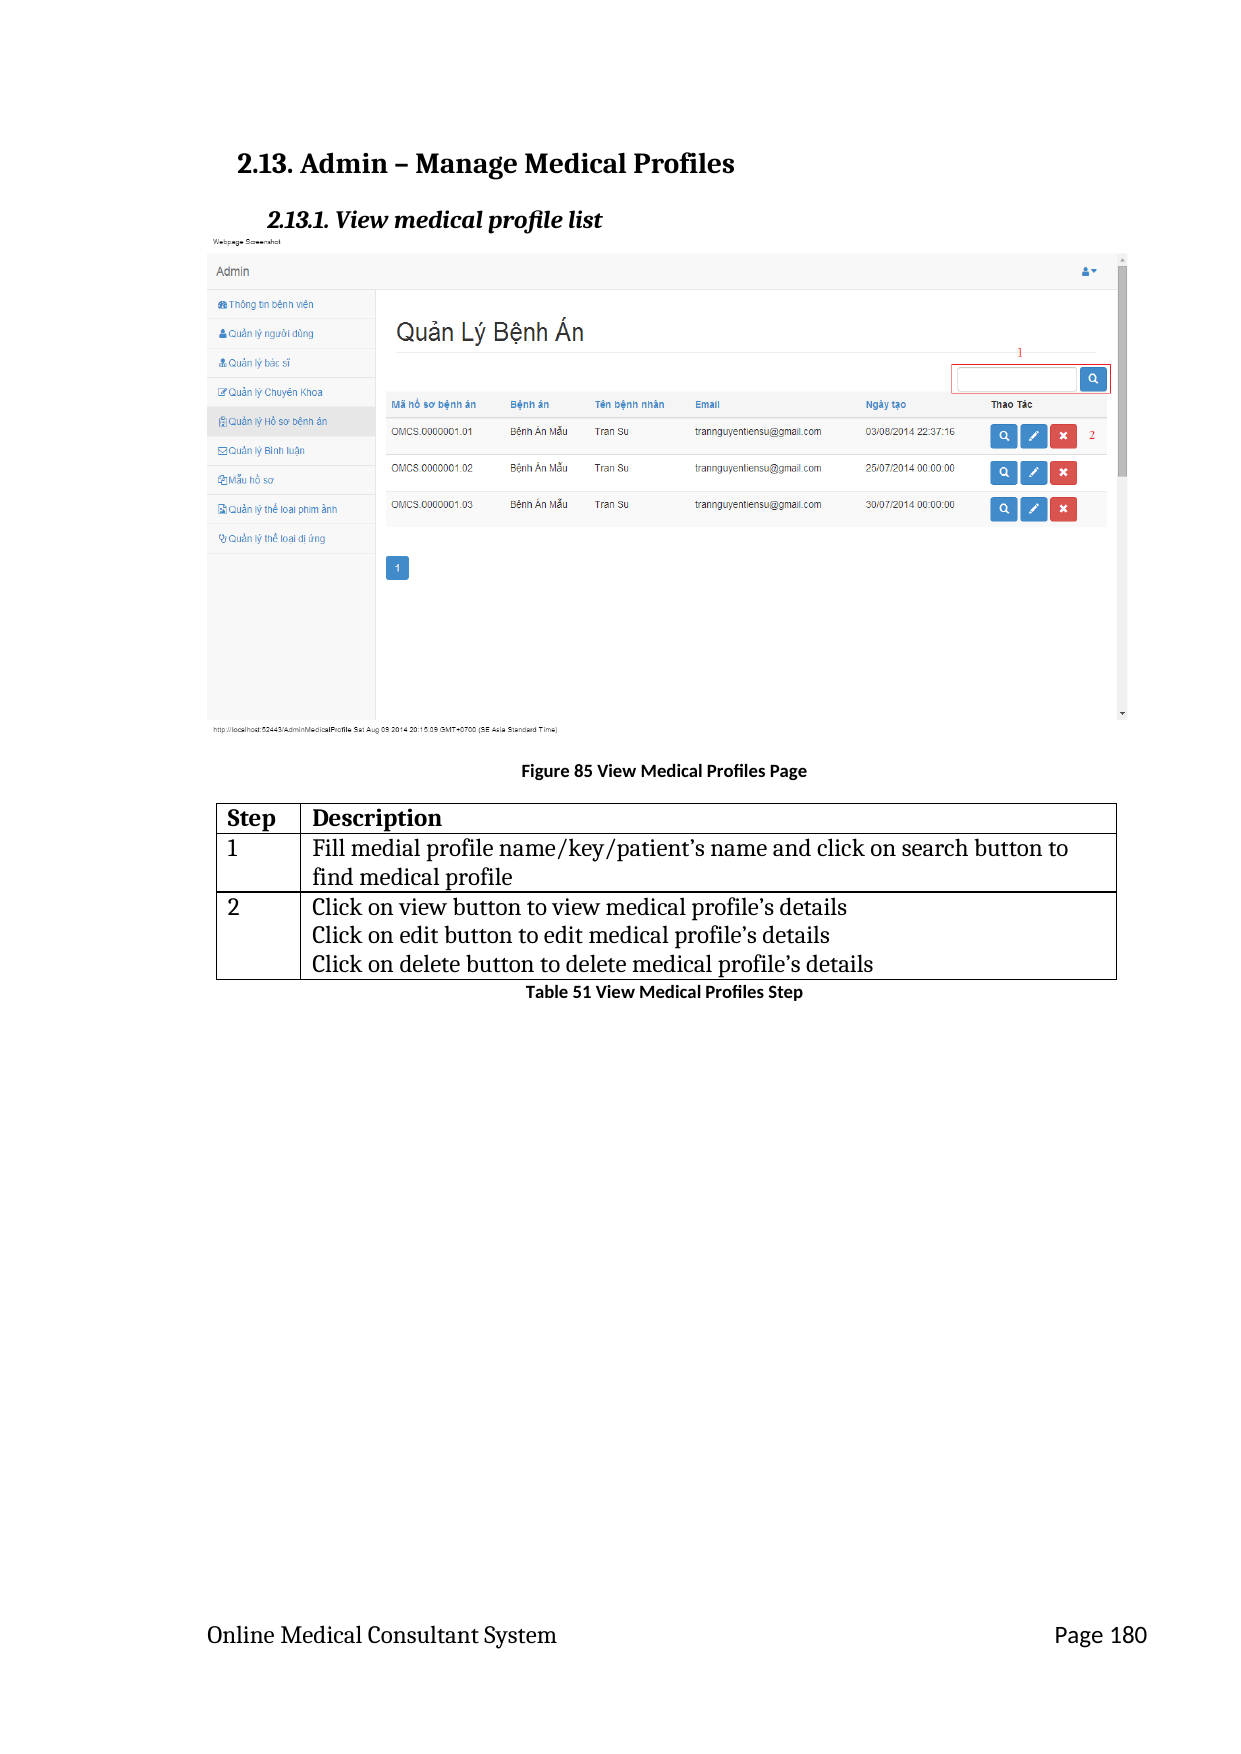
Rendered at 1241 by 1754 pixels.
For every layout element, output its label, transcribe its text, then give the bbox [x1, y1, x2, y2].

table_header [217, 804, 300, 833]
text Figure 85 View Medical Profiles Page [207, 759, 1122, 782]
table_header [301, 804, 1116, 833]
text Table 51 View Medical Profiles Step [207, 980, 1122, 1003]
subtitle View medical profile list [267, 206, 1122, 235]
picture [207, 239, 1128, 734]
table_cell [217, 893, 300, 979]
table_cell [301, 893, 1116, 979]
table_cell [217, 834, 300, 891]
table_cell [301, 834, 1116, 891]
subtitle Admin – Manage Medical Profiles [237, 147, 1122, 181]
